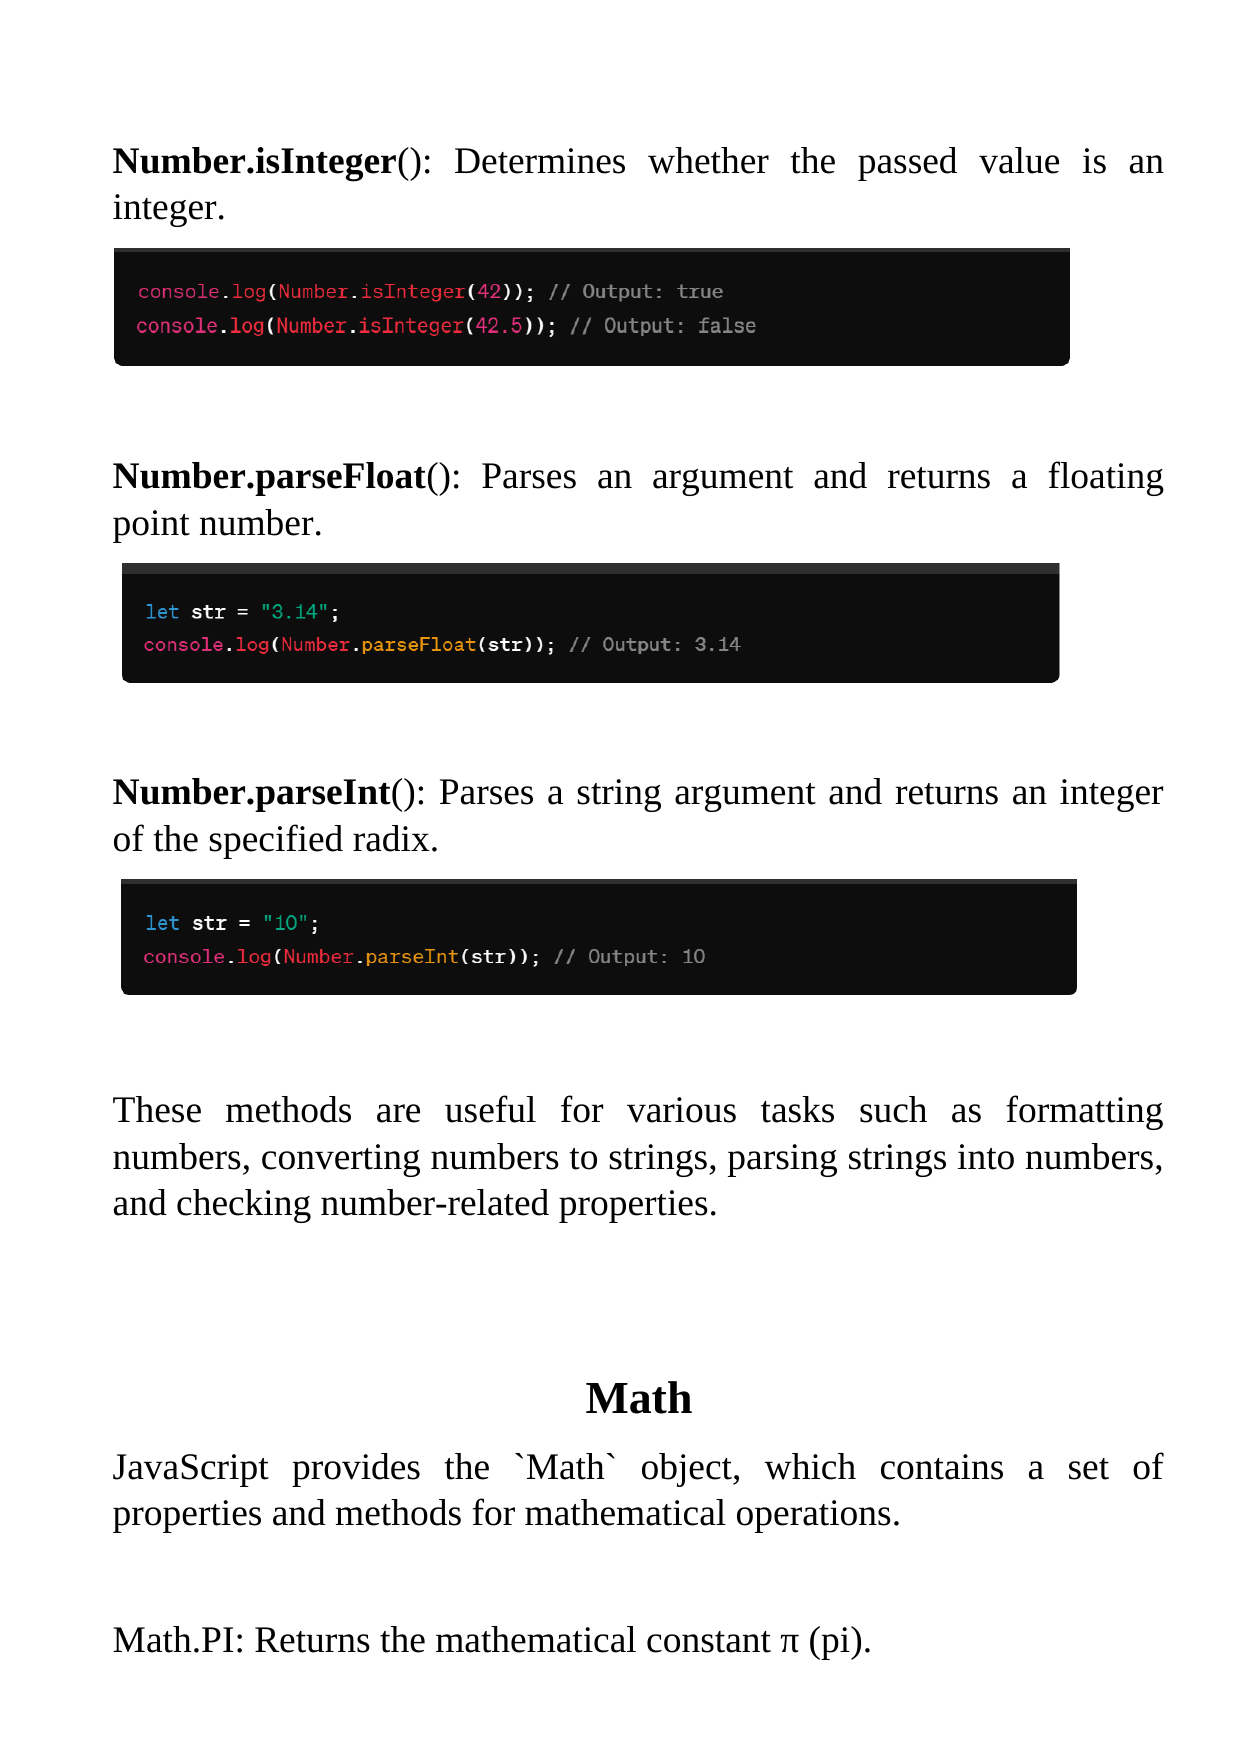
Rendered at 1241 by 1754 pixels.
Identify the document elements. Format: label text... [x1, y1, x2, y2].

text Number.isInteger(): Determines whether the passed value is an integer. [112, 138, 1165, 228]
picture [112, 248, 1088, 372]
text Math [75, 1371, 1165, 1423]
picture [112, 879, 1088, 1006]
text Math.PI: Returns the mathematical constant π (pi). [112, 1617, 1165, 1660]
text Number.parseInt(): Parses a string argument and returns an integer of the specified radix. [112, 769, 1165, 859]
text Number.parseFloat(): Parses an argument and returns a floating point number. [112, 453, 1165, 543]
picture [112, 563, 1088, 688]
text JavaScript provides the `Math` object, which contains a set of properties and methods for mathematical operations. [112, 1444, 1165, 1534]
text These methods are useful for various tasks such as formatting numbers, converting numbers to strings, parsing strings into numbers, and checking number-related properties. [112, 1088, 1165, 1224]
